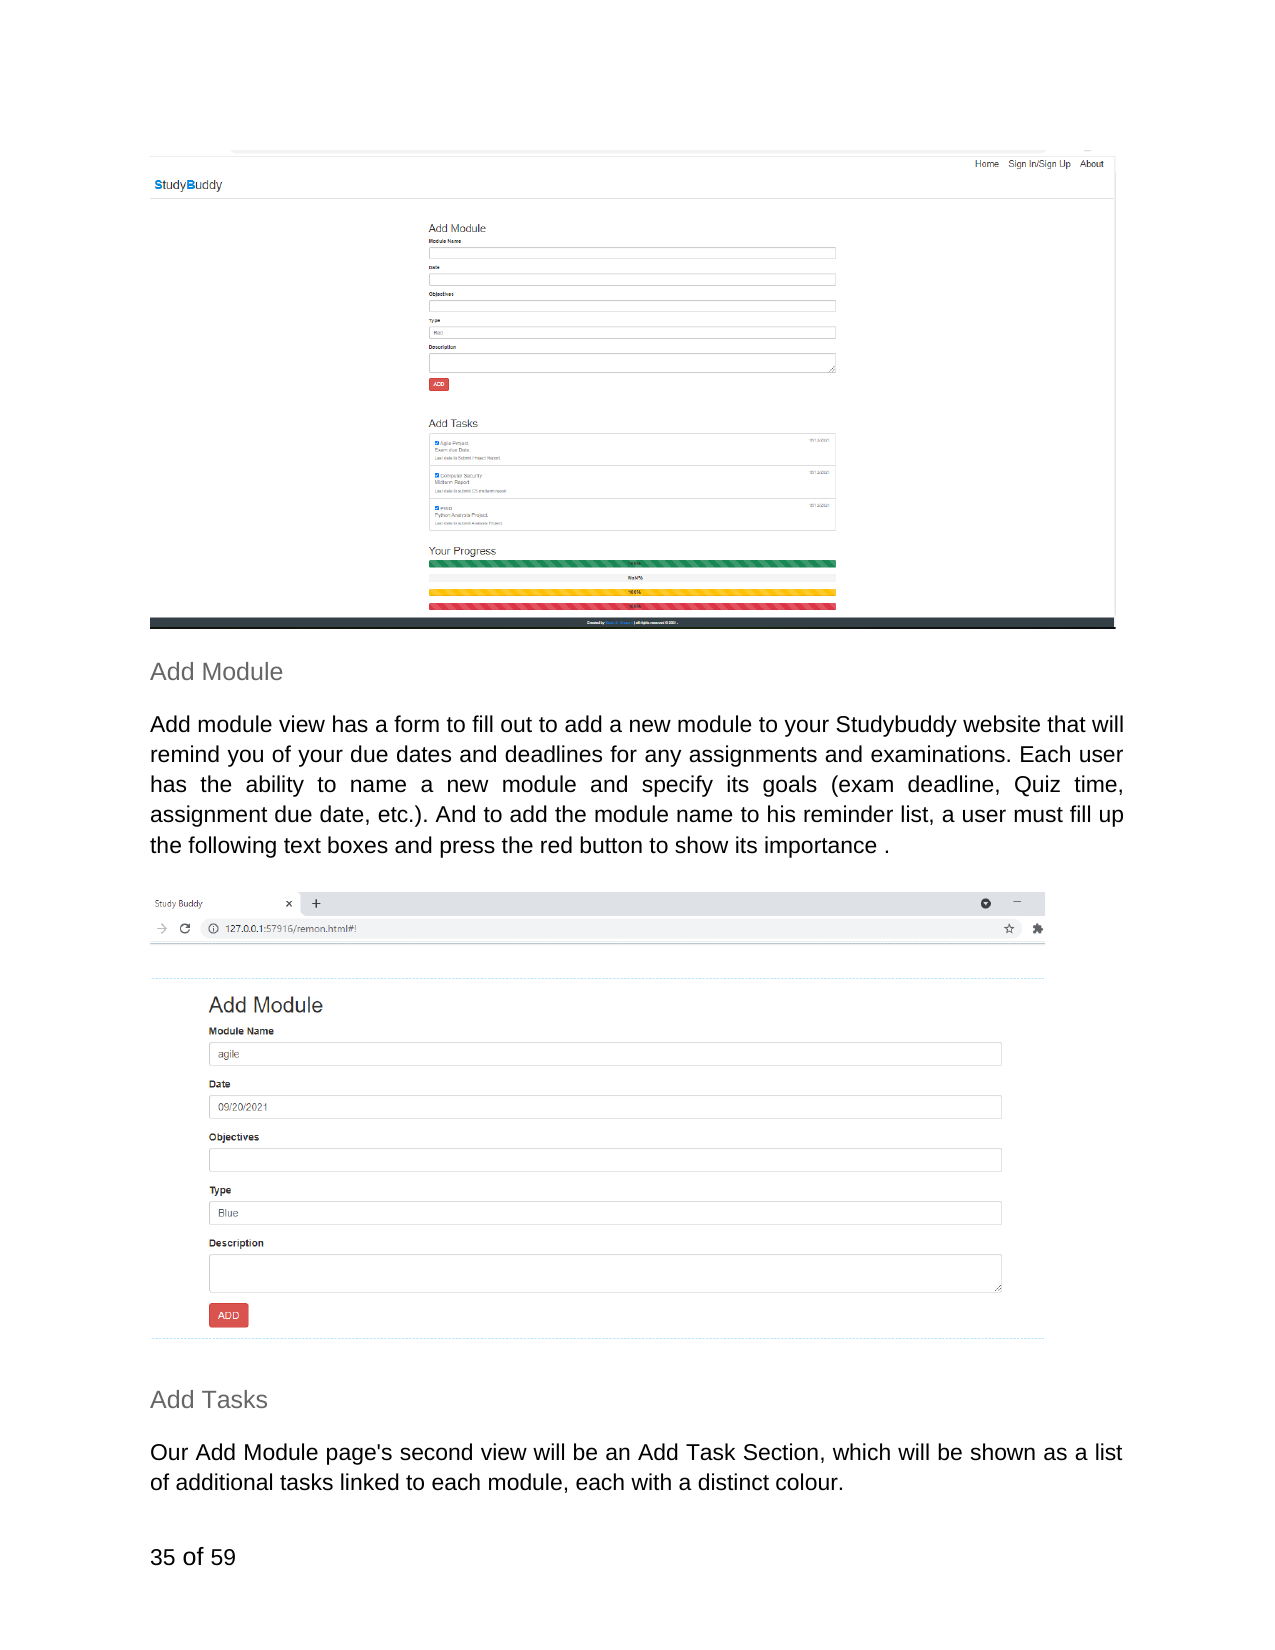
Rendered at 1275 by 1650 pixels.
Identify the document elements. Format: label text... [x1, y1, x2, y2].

text Our Add Module page's second view will be an Add Task Section, which will be shown as a list of additional tasks linked to each module, each with a distinct colour. [150, 1439, 1125, 1495]
picture [150, 150, 1116, 629]
subtitle Add Tasks [150, 1385, 1125, 1414]
picture [150, 892, 1046, 1357]
subtitle Add Module [150, 657, 1125, 686]
text Add module view has a form to fill out to add a new module to your Studybuddy website that will remind you of your due dates and deadlines for any assignments and examinations. Each user has the ability to name a new module and specify its goals (exam deadline, Quiz time, assignment due date, etc.). And to add the module name to his reminder list, a user must fill up the following text boxes and press the red button to show its importance . [150, 711, 1125, 858]
